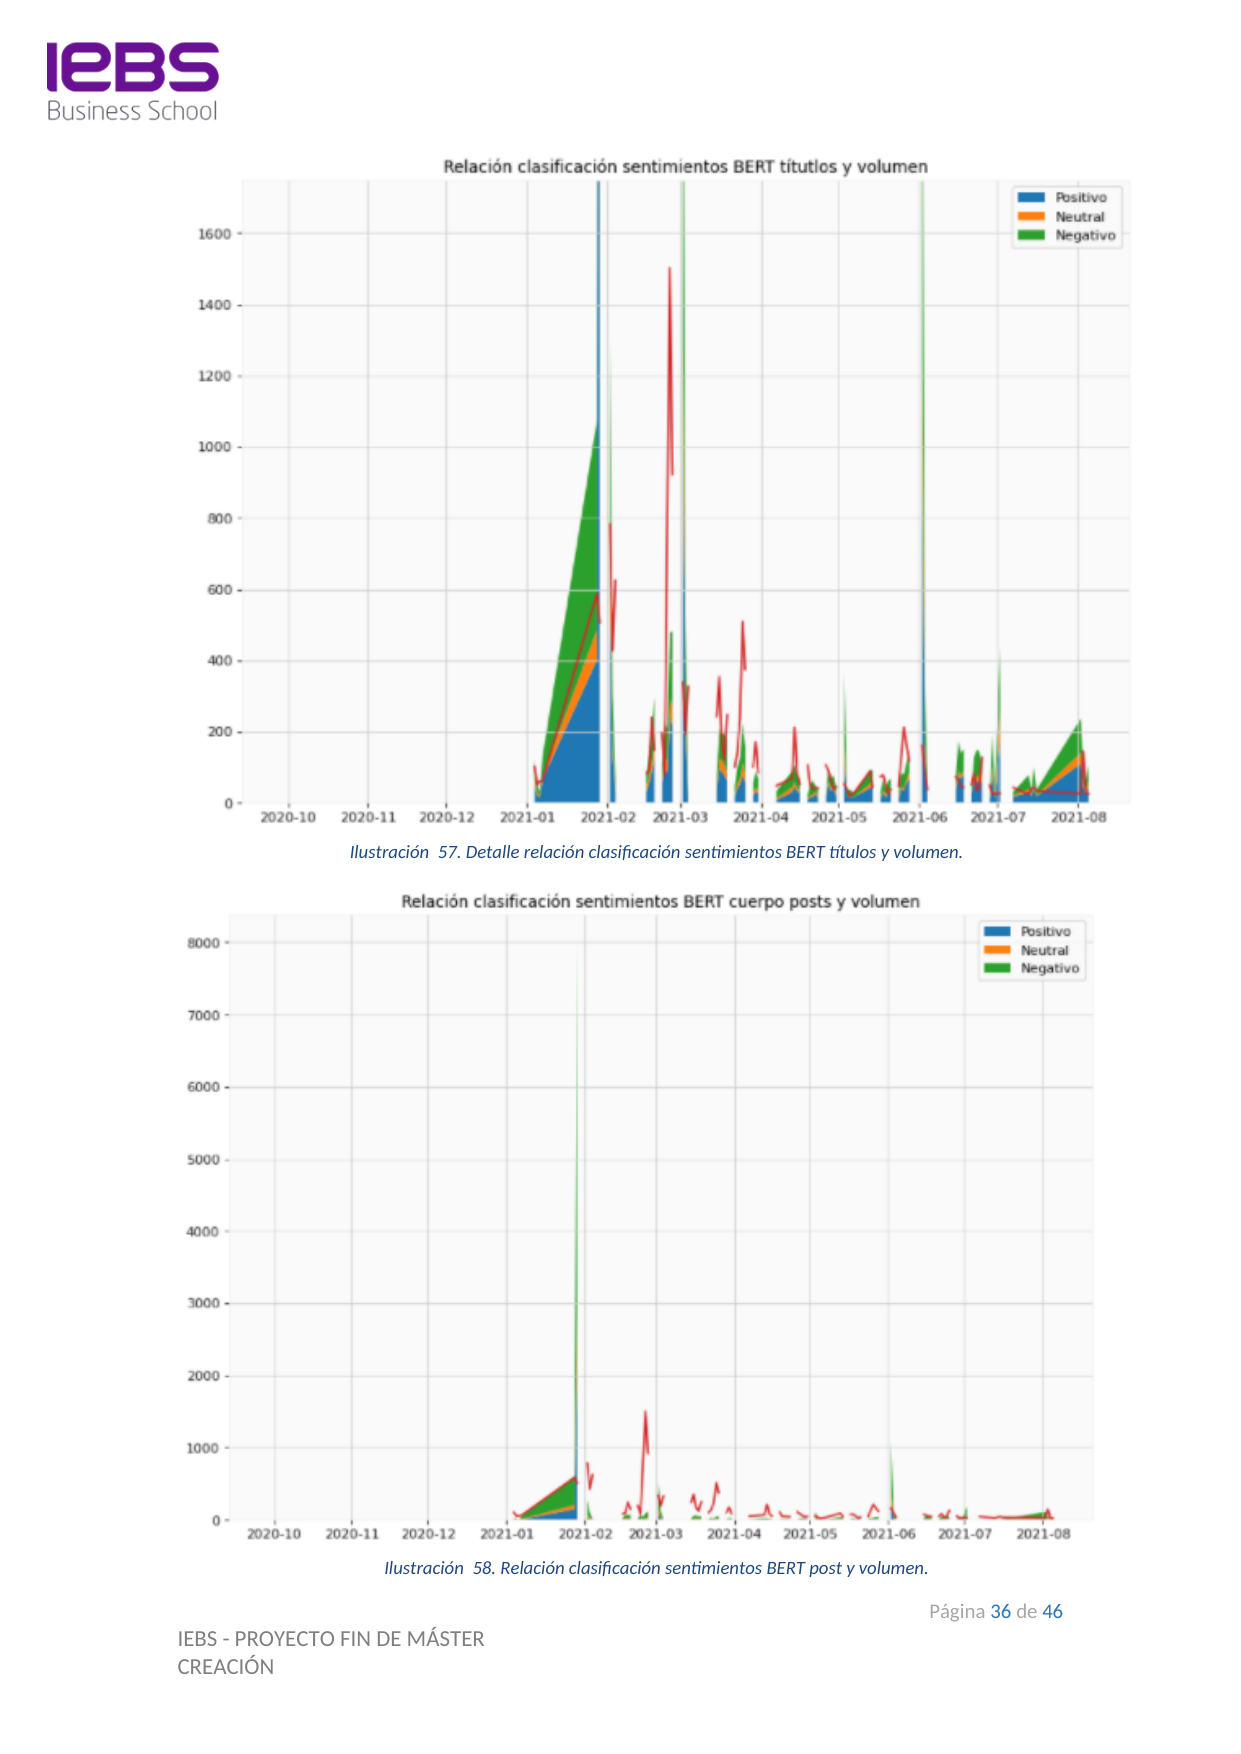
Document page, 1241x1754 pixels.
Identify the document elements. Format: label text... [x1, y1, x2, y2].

text Ilustración 57. Detalle relación clasificación sentimientos BERT títulos y volumen. [177, 841, 1063, 863]
picture [177, 884, 1098, 1557]
picture [21, 20, 1156, 841]
text Ilustración 58. Relación clasificación sentimientos BERT post y volumen. [177, 1557, 1063, 1579]
